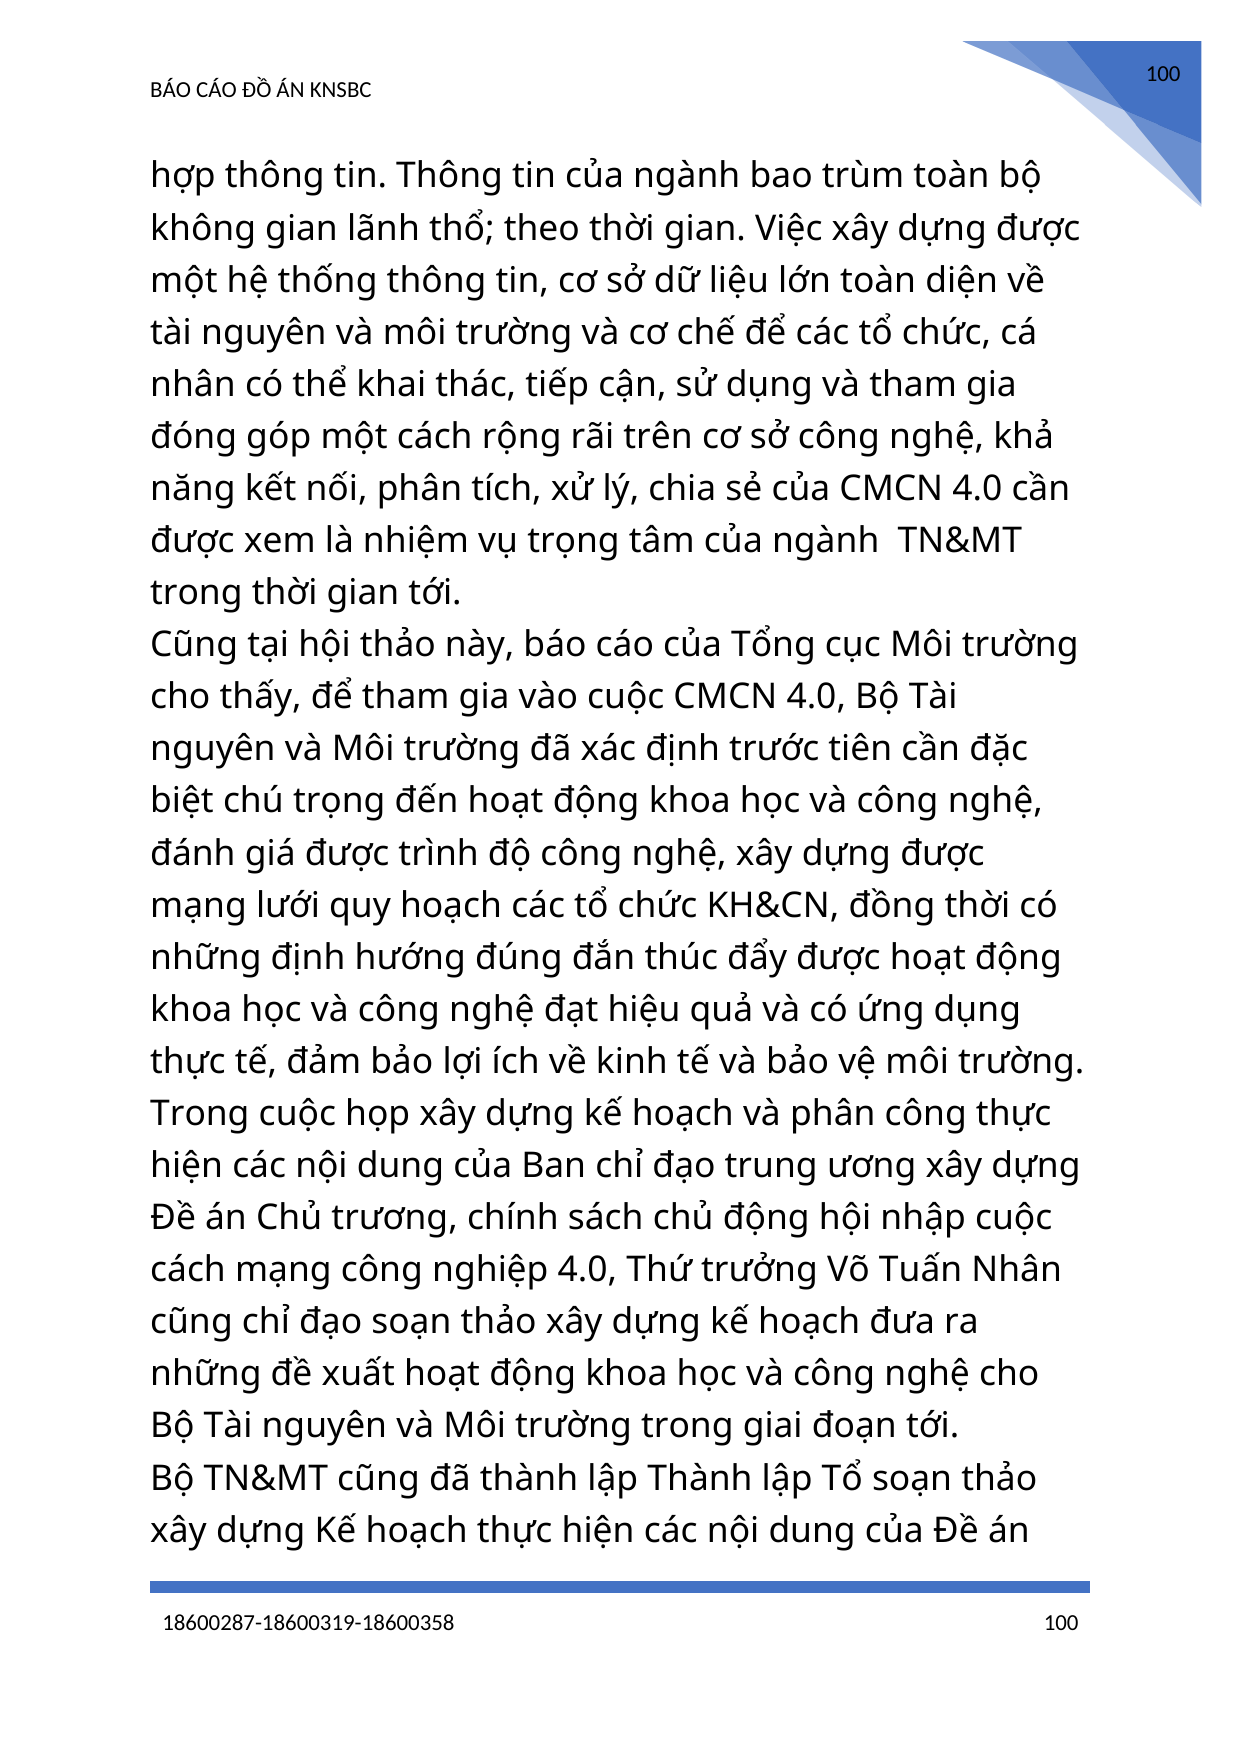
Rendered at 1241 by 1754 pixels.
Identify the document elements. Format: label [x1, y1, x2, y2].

picture [962, 41, 1202, 207]
text [150, 150, 1090, 1552]
